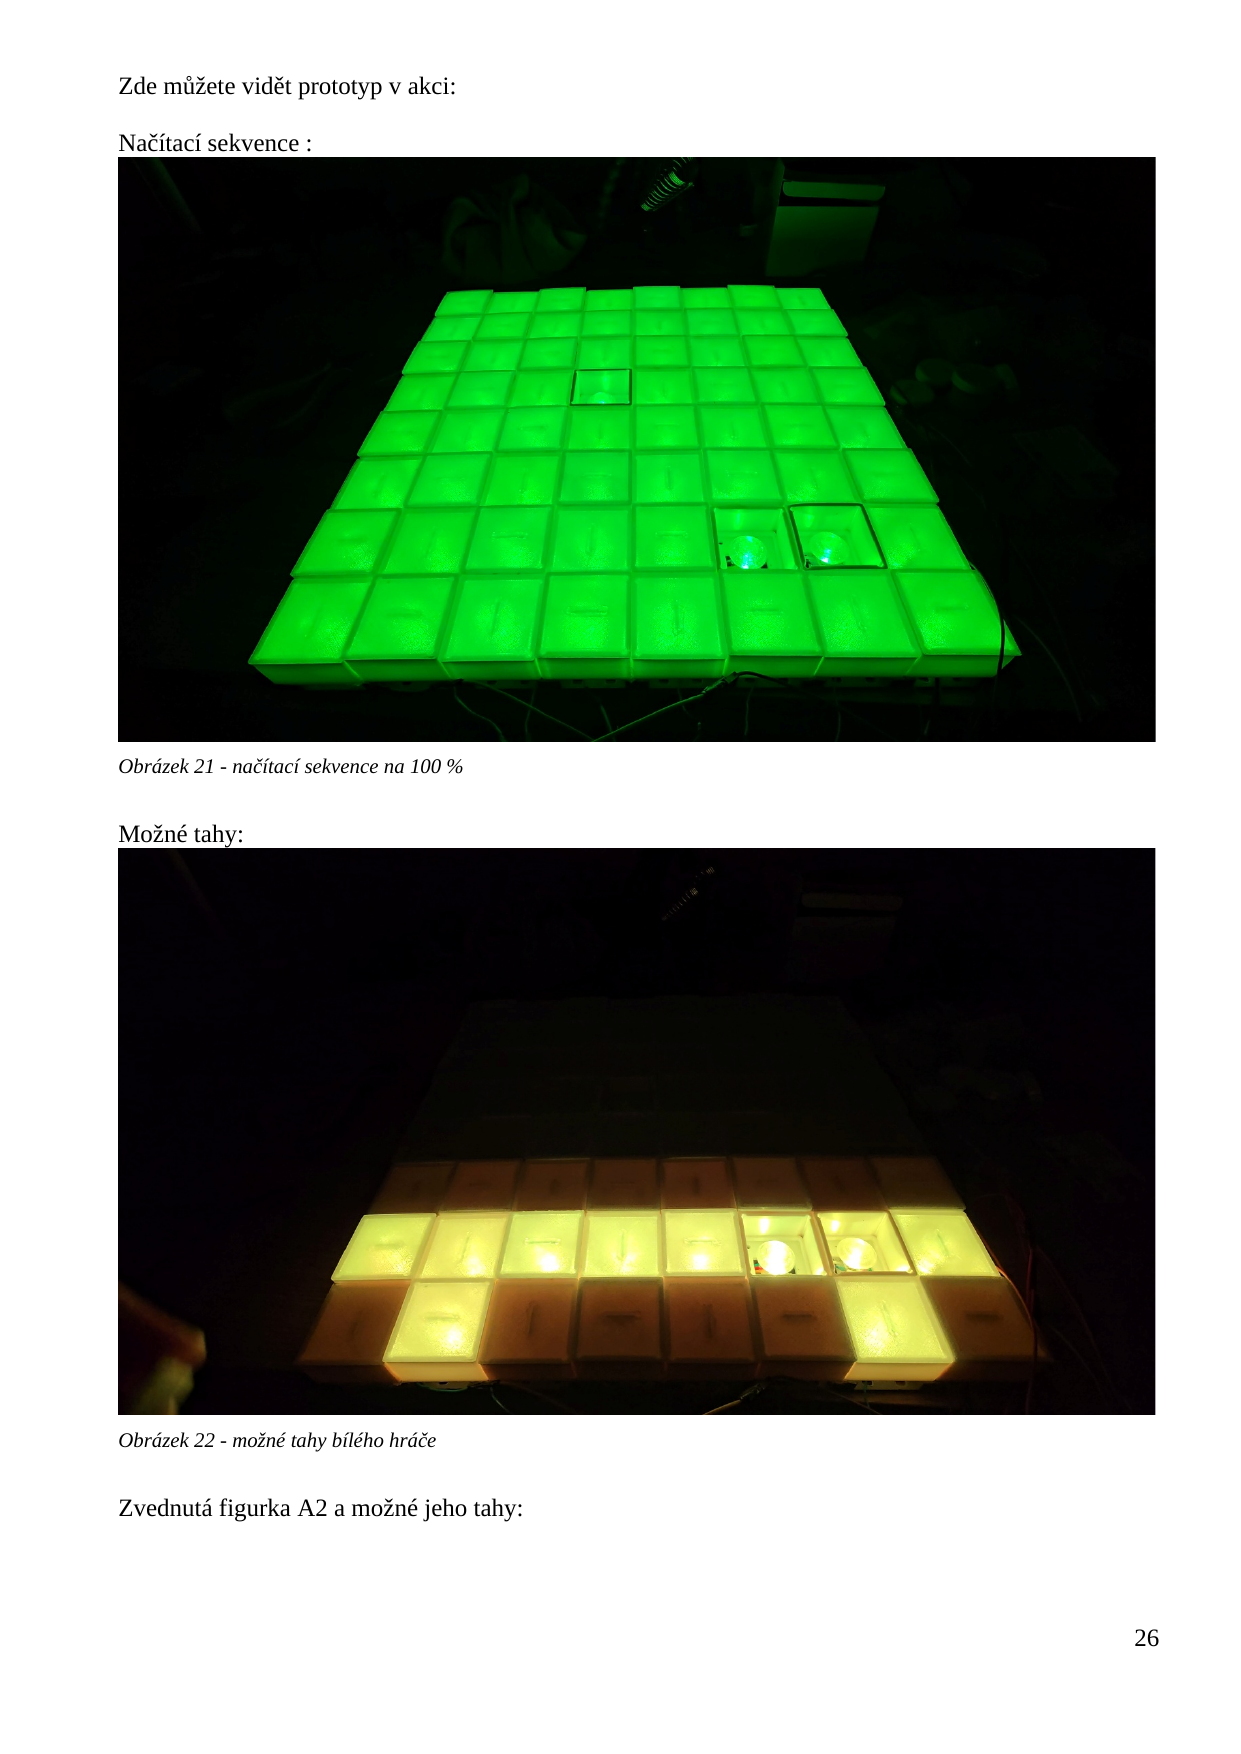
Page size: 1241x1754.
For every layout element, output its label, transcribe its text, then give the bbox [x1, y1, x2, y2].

text Možné tahy: [118, 819, 1159, 848]
text Načítací sekvence : [118, 128, 1159, 157]
picture [118, 157, 1156, 742]
text Zde můžete vidět prototyp v akci: [118, 71, 1159, 100]
picture [118, 848, 1156, 1415]
text Zvednutá figurka A2 a možné jeho tahy: [118, 1493, 1159, 1522]
